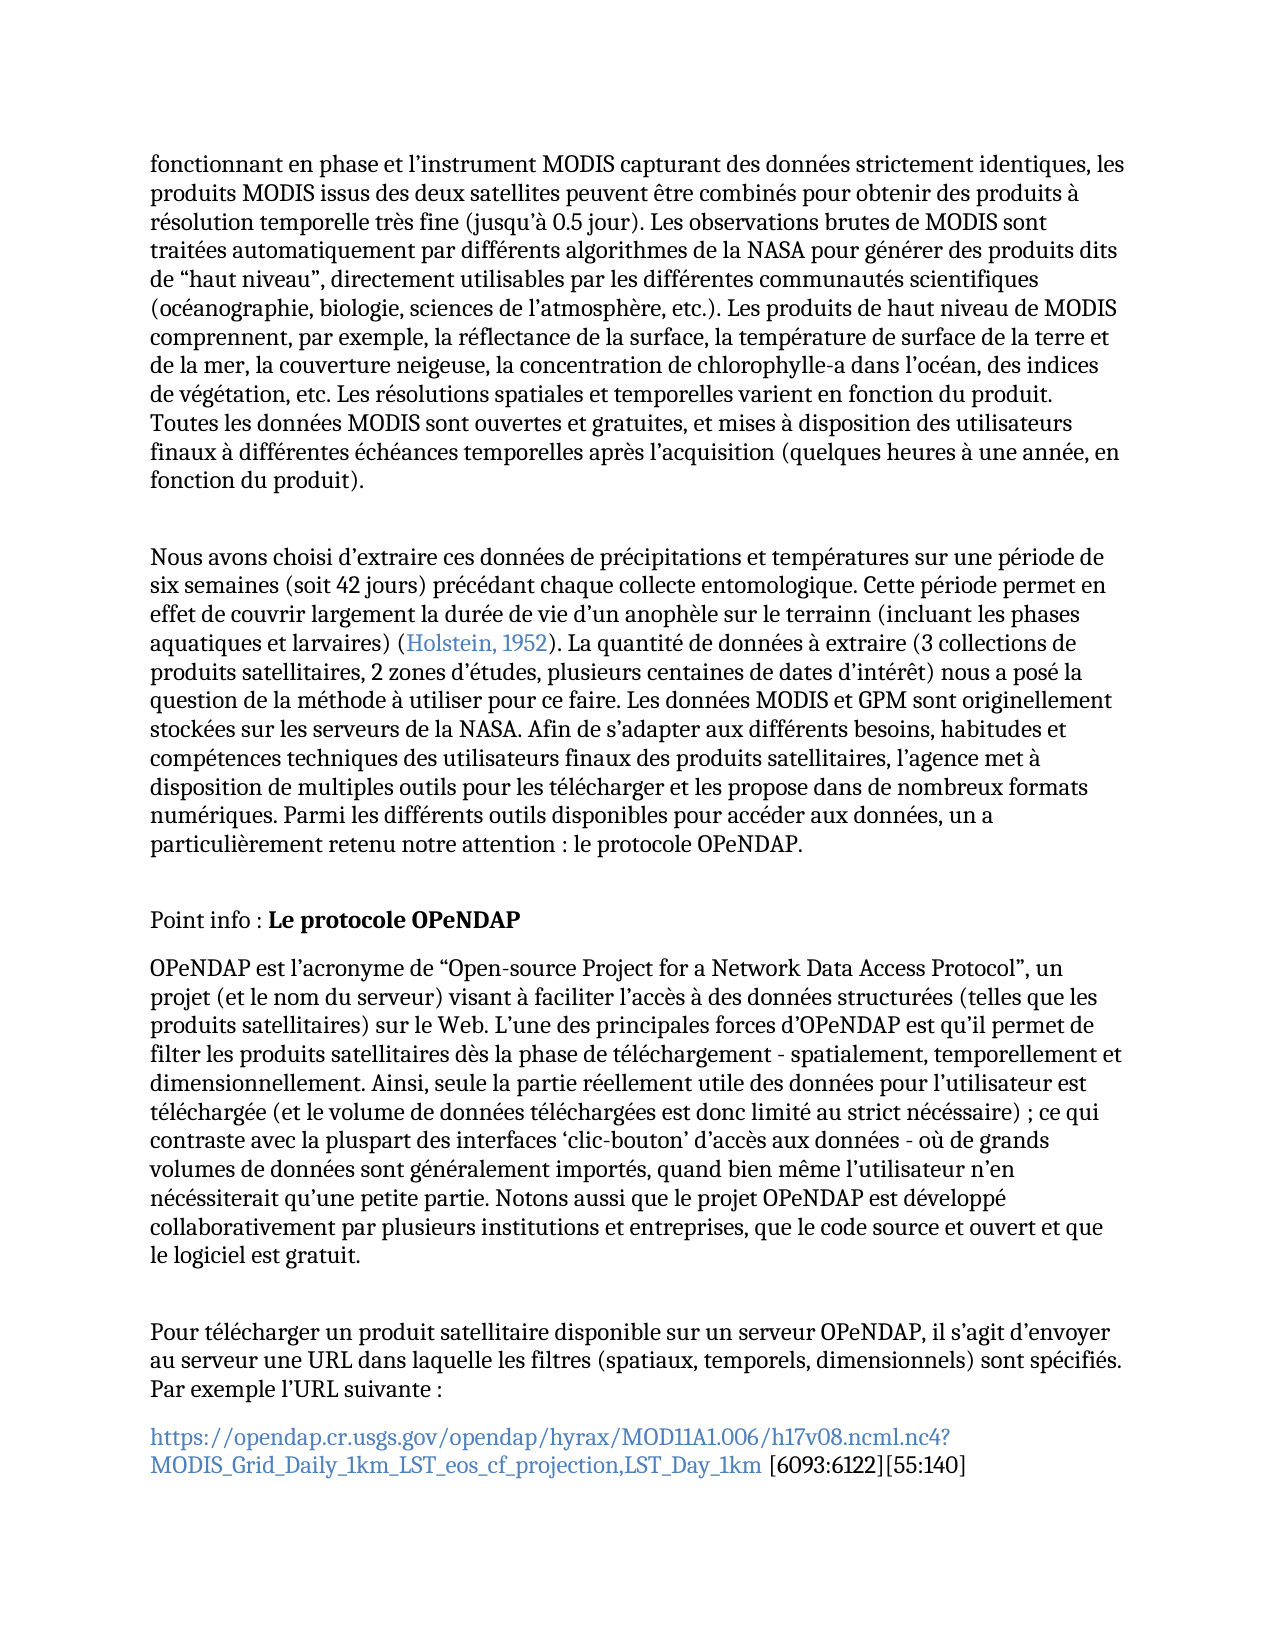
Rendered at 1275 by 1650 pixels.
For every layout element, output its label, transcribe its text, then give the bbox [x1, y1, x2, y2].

text Pour télécharger un produit satellitaire disponible sur un serveur OPeNDAP, il s’agit d’envoyer au serveur une URL dans laquelle les filtres (spatiaux, temporels, dimensionnels) sont spécifiés. Par exemple l’URL suivante : [150, 1317, 1125, 1404]
text Nous avons choisi d’extraire ces données de précipitations et températures sur une période de six semaines (soit 42 jours) précédant chaque collecte entomologique. Cette période permet en effet de couvrir largement la durée de vie d’un anophèle sur le terrainn (incluant les phases aquatiques et larvaires) (Holstein, 1952). La quantité de données à extraire (3 collections de produits satellitaires, 2 zones d’études, plusieurs centaines de dates d’intérêt) nous a posé la question de la méthode à utiliser pour ce faire. Les données MODIS et GPM sont originellement stockées sur les serveurs de la NASA. Afin de s’adapter aux différents besoins, habitudes et compétences techniques des utilisateurs finaux des produits satellitaires, l’agence met à disposition de multiples outils pour les télécharger et les propose dans de nombreux formats numériques. Parmi les différents outils disponibles pour accéder aux données, un a particulièrement retenu notre attention : le protocole OPeNDAP. [150, 542, 1125, 887]
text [150, 1422, 1125, 1480]
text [150, 150, 1125, 524]
text OPeNDAP est l’acronyme de “Open-source Project for a Network Data Access Protocol”, un projet (et le nom du serveur) visant à faciliter l’accès à des données structurées (telles que les produits satellitaires) sur le Web. L’une des principales forces d’OPeNDAP est qu’il permet de filter les produits satellitaires dès la phase de téléchargement - spatialement, temporellement et dimensionnellement. Ainsi, seule la partie réellement utile des données pour l’utilisateur est téléchargée (et le volume de données téléchargées est donc limité au strict nécéssaire) ; ce qui contraste avec la pluspart des interfaces ‘clic-bouton’ d’accès aux données - où de grands volumes de données sont généralement importés, quand bien même l’utilisateur n’en nécéssiterait qu’une petite partie. Notons aussi que le projet OPeNDAP est développé collaborativement par plusieurs institutions et entreprises, que le code source et ouvert et que le logiciel est gratuit. [150, 954, 1125, 1299]
text Point info : Le protocole OPeNDAP [150, 906, 1125, 935]
